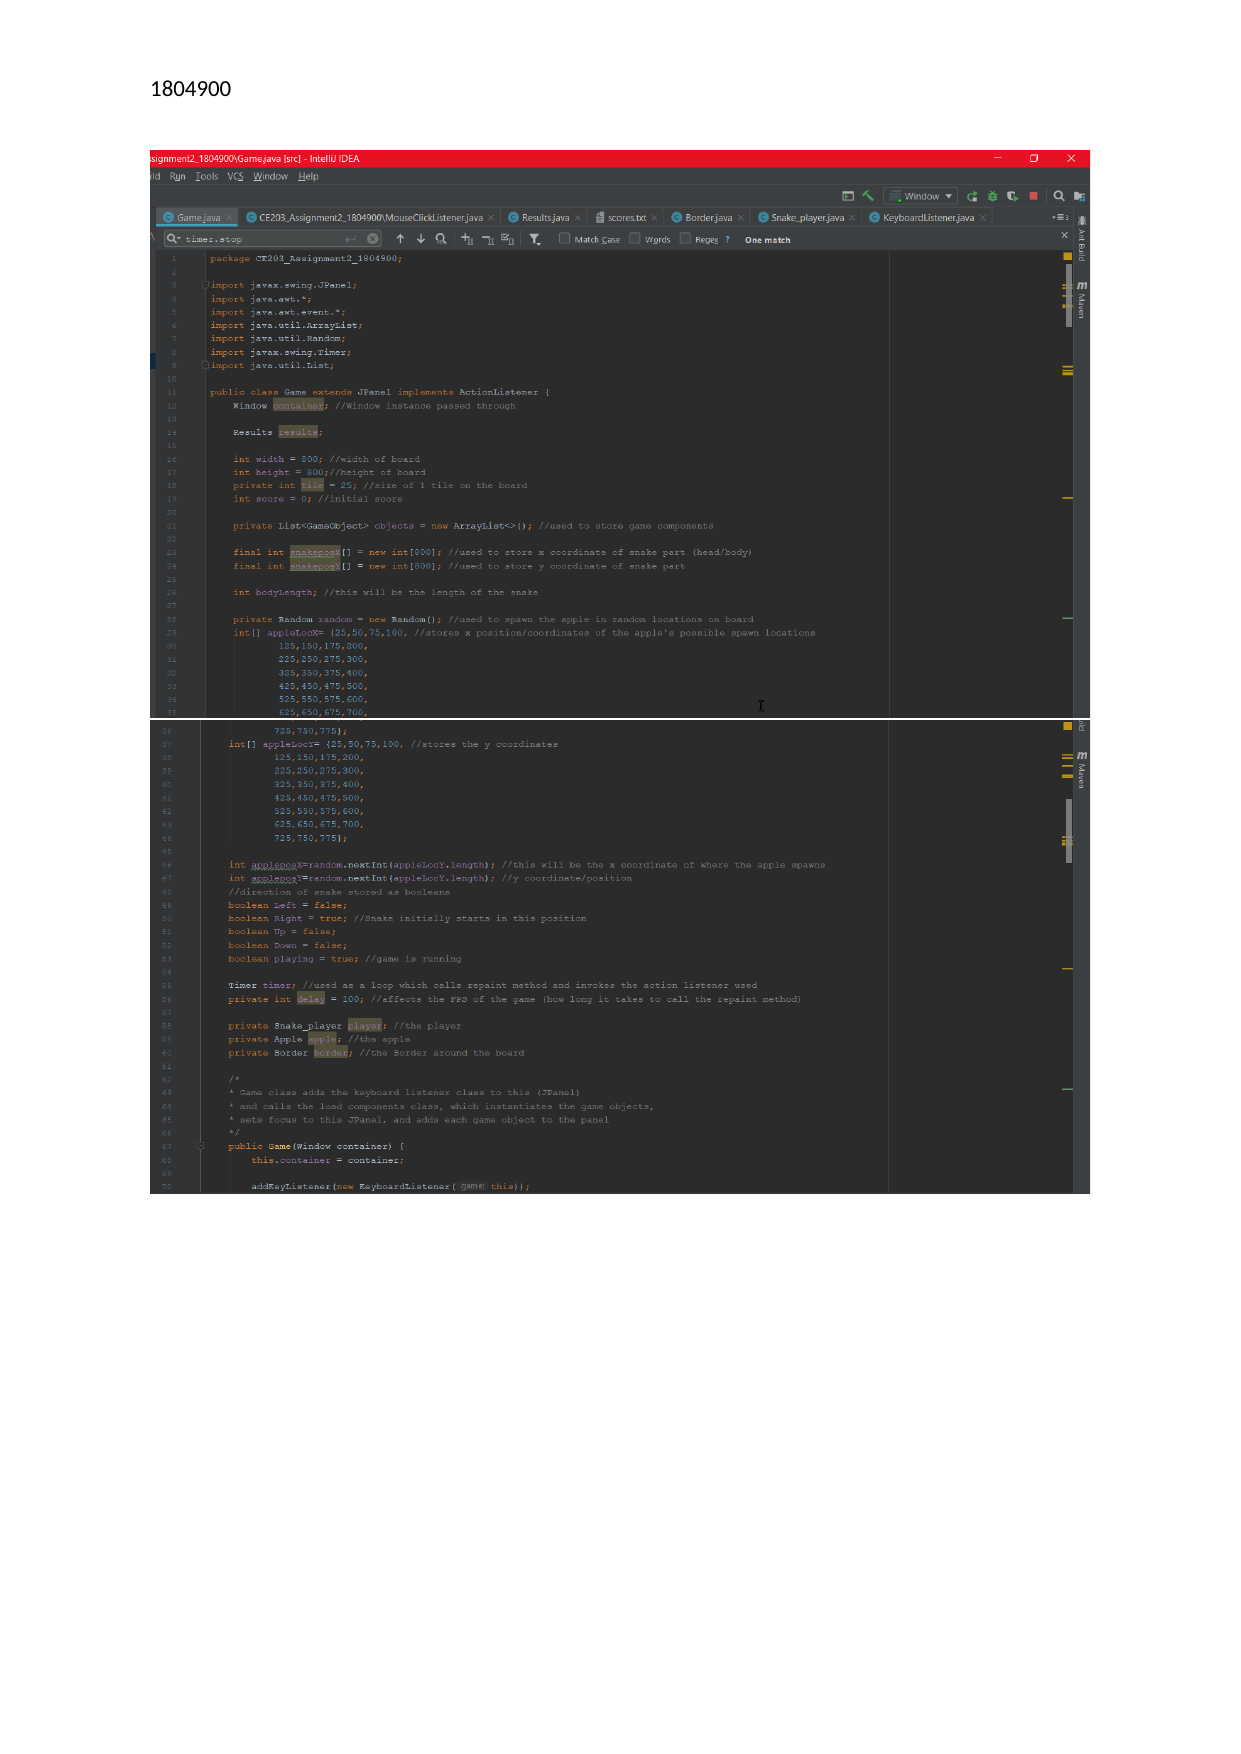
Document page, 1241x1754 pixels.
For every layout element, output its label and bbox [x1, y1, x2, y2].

picture [150, 150, 1091, 718]
picture [150, 720, 1091, 1194]
